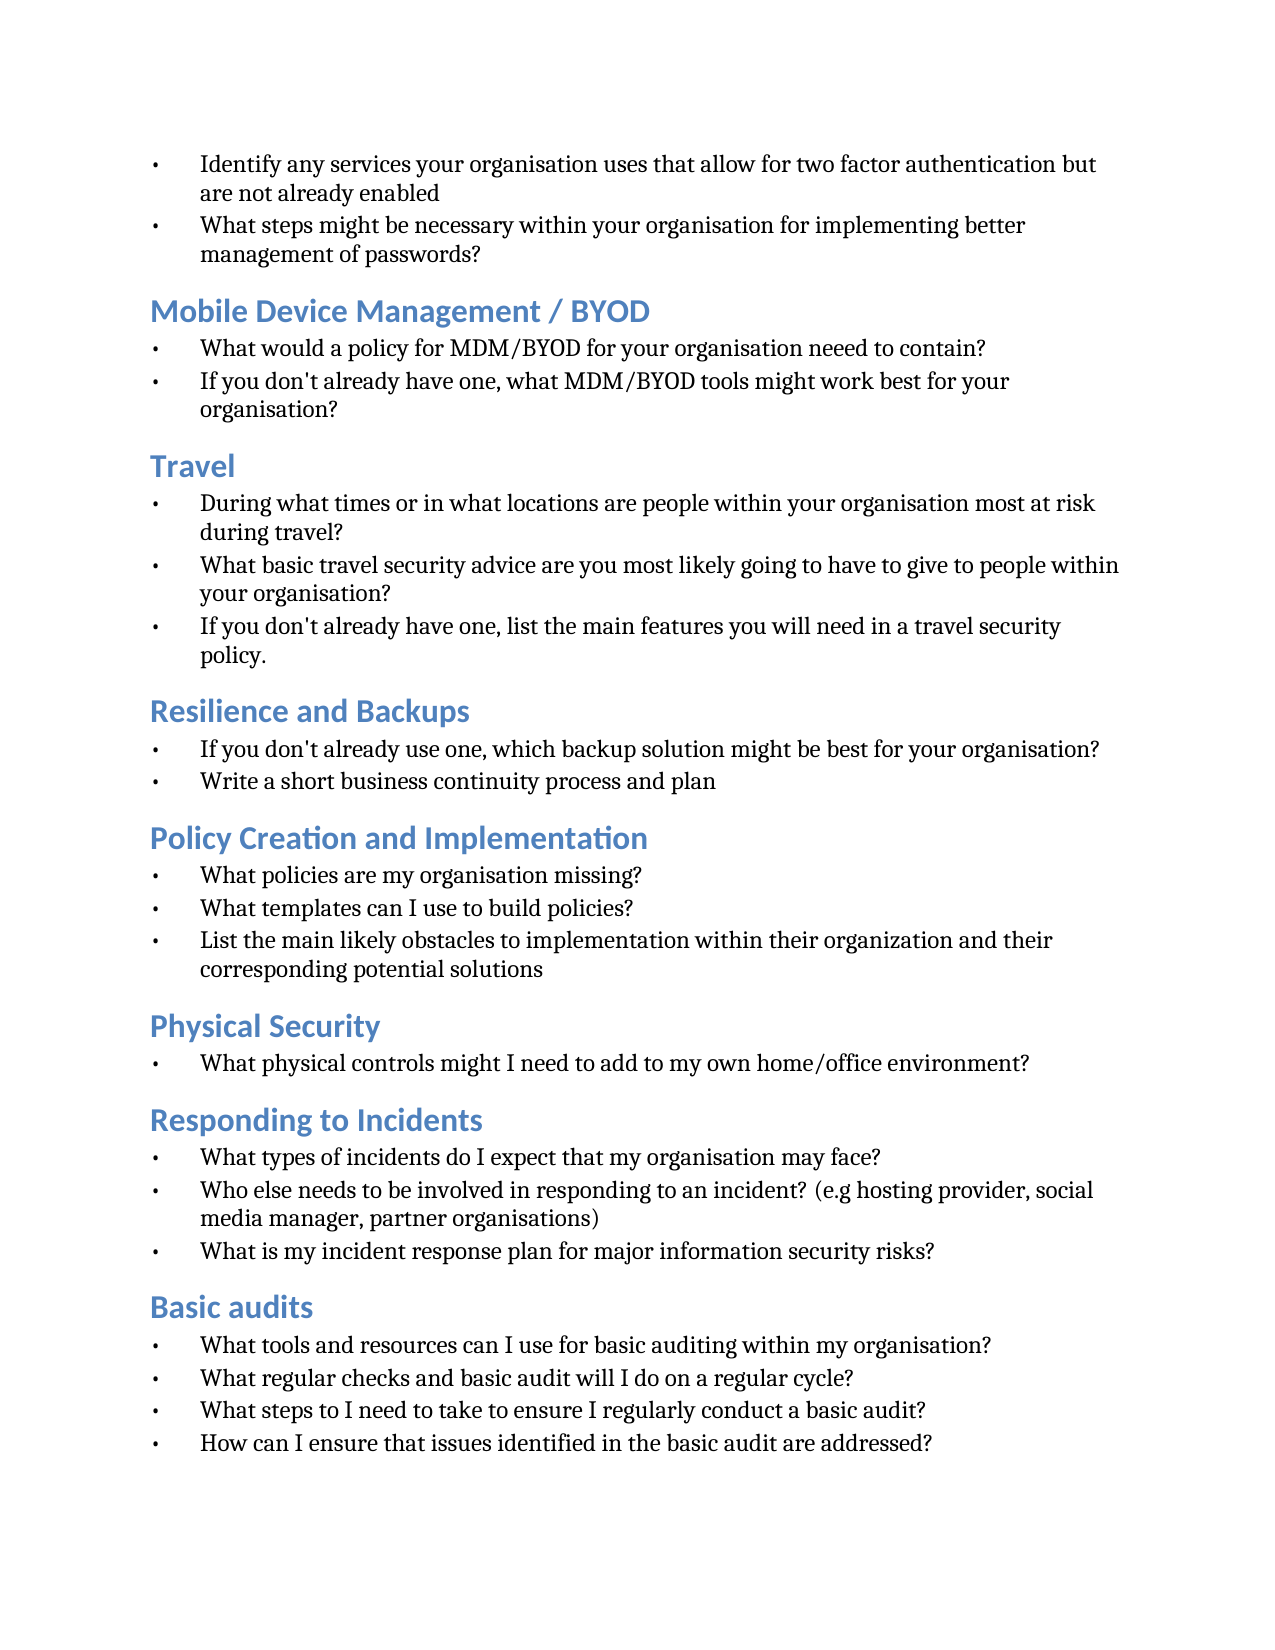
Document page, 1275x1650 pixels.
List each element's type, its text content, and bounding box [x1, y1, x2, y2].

list How can I ensure that issues identified in the basic audit are addressed? [150, 1428, 1125, 1457]
list What would a policy for MDM/BYOD for your organisation neeed to contain? [150, 334, 1125, 363]
list What is my incident response plan for major information security risks? [150, 1237, 1125, 1266]
list If you don't already have one, list the main features you will need in a travel security policy. [150, 612, 1125, 669]
list What steps to I need to take to ensure I regularly conduct a basic audit? [150, 1396, 1125, 1425]
subtitle Responding to Incidents [150, 1099, 1125, 1139]
list What physical controls might I need to add to my own home/office environment? [150, 1049, 1125, 1078]
list What steps might be necessary within your organisation for implementing better management of passwords? [150, 211, 1125, 269]
subtitle Physical Security [150, 1004, 1125, 1045]
subtitle Travel [150, 445, 1125, 486]
list If you don't already have one, what MDM/BYOD tools might work best for your organisation? [150, 367, 1125, 424]
list List the main likely obstacles to implementation within their organization and their corresponding potential solutions [150, 926, 1125, 984]
subtitle Resilience and Backups [150, 690, 1125, 731]
subtitle Policy Creation and Implementation [150, 817, 1125, 857]
list What basic travel security advice are you most likely going to have to give to people within your organisation? [150, 551, 1125, 608]
list What templates can I use to build policies? [150, 894, 1125, 922]
list What tools and resources can I use for basic auditing within my organisation? [150, 1331, 1125, 1360]
list What types of incidents do I expect that my organisation may face? [150, 1143, 1125, 1172]
list Who else needs to be involved in responding to an incident? (e.g hosting provider, social media manager, partner organisations) [150, 1176, 1125, 1233]
subtitle Basic audits [150, 1286, 1125, 1327]
list During what times or in what locations are people within your organisation most at risk during travel? [150, 489, 1125, 547]
subtitle Mobile Device Management / BYOD [150, 289, 1125, 330]
list If you don't already use one, which backup solution might be best for your organisation? [150, 735, 1125, 763]
list Write a short business continuity process and plan [150, 767, 1125, 796]
list What policies are my organisation missing? [150, 861, 1125, 890]
list Identify any services your organisation uses that allow for two factor authentication but are not already enabled [150, 150, 1125, 207]
list What regular checks and basic audit will I do on a regular cycle? [150, 1363, 1125, 1392]
